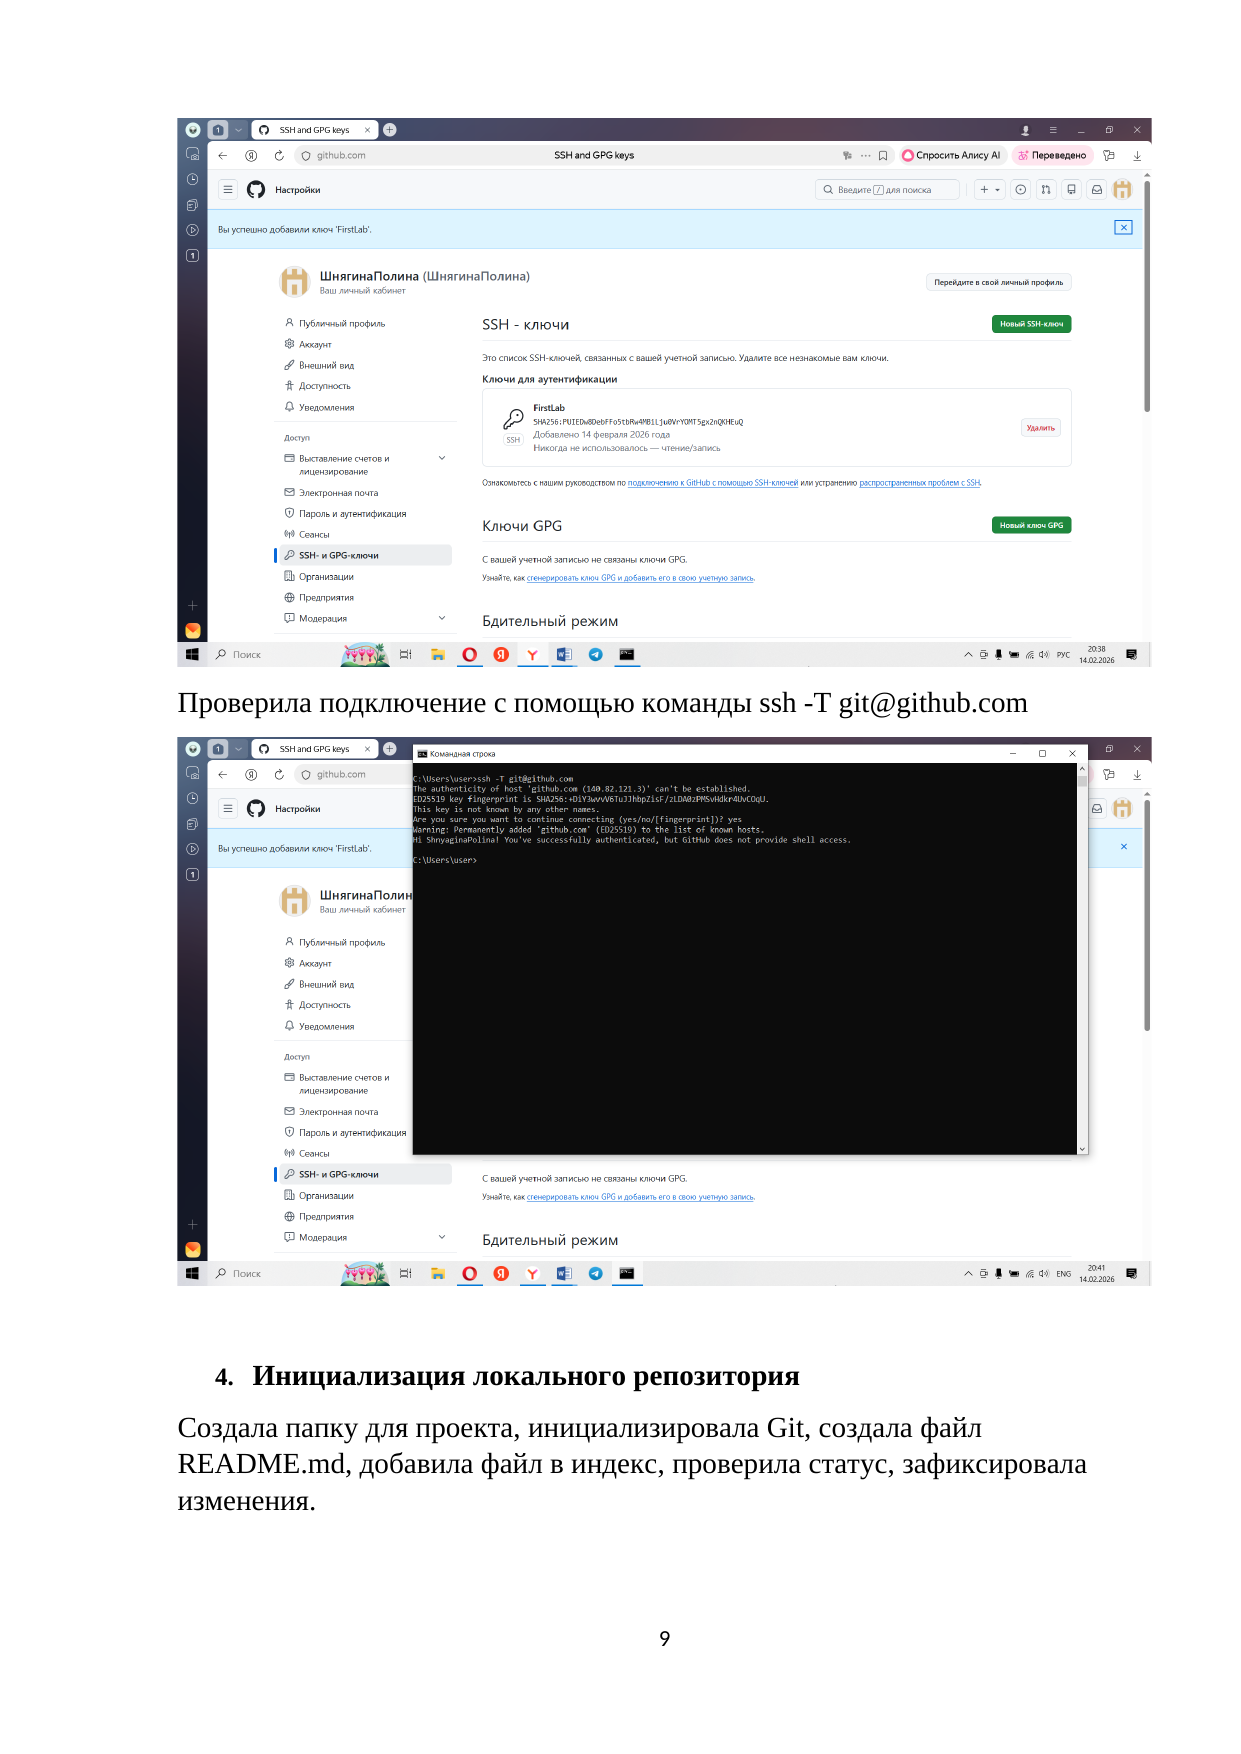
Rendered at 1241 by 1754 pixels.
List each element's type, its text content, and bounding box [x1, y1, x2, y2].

picture [177, 118, 1152, 667]
text Создала папку для проекта, инициализировала Git, создала файл README.md, добавила файл в индекс, проверила статус, зафиксировала изменения. [177, 1411, 1152, 1516]
text Проверила подключение с помощью команды ssh -T git@github.com [177, 685, 1152, 719]
picture [177, 737, 1152, 1286]
list Инициализация локального репозитория [215, 1358, 1152, 1391]
